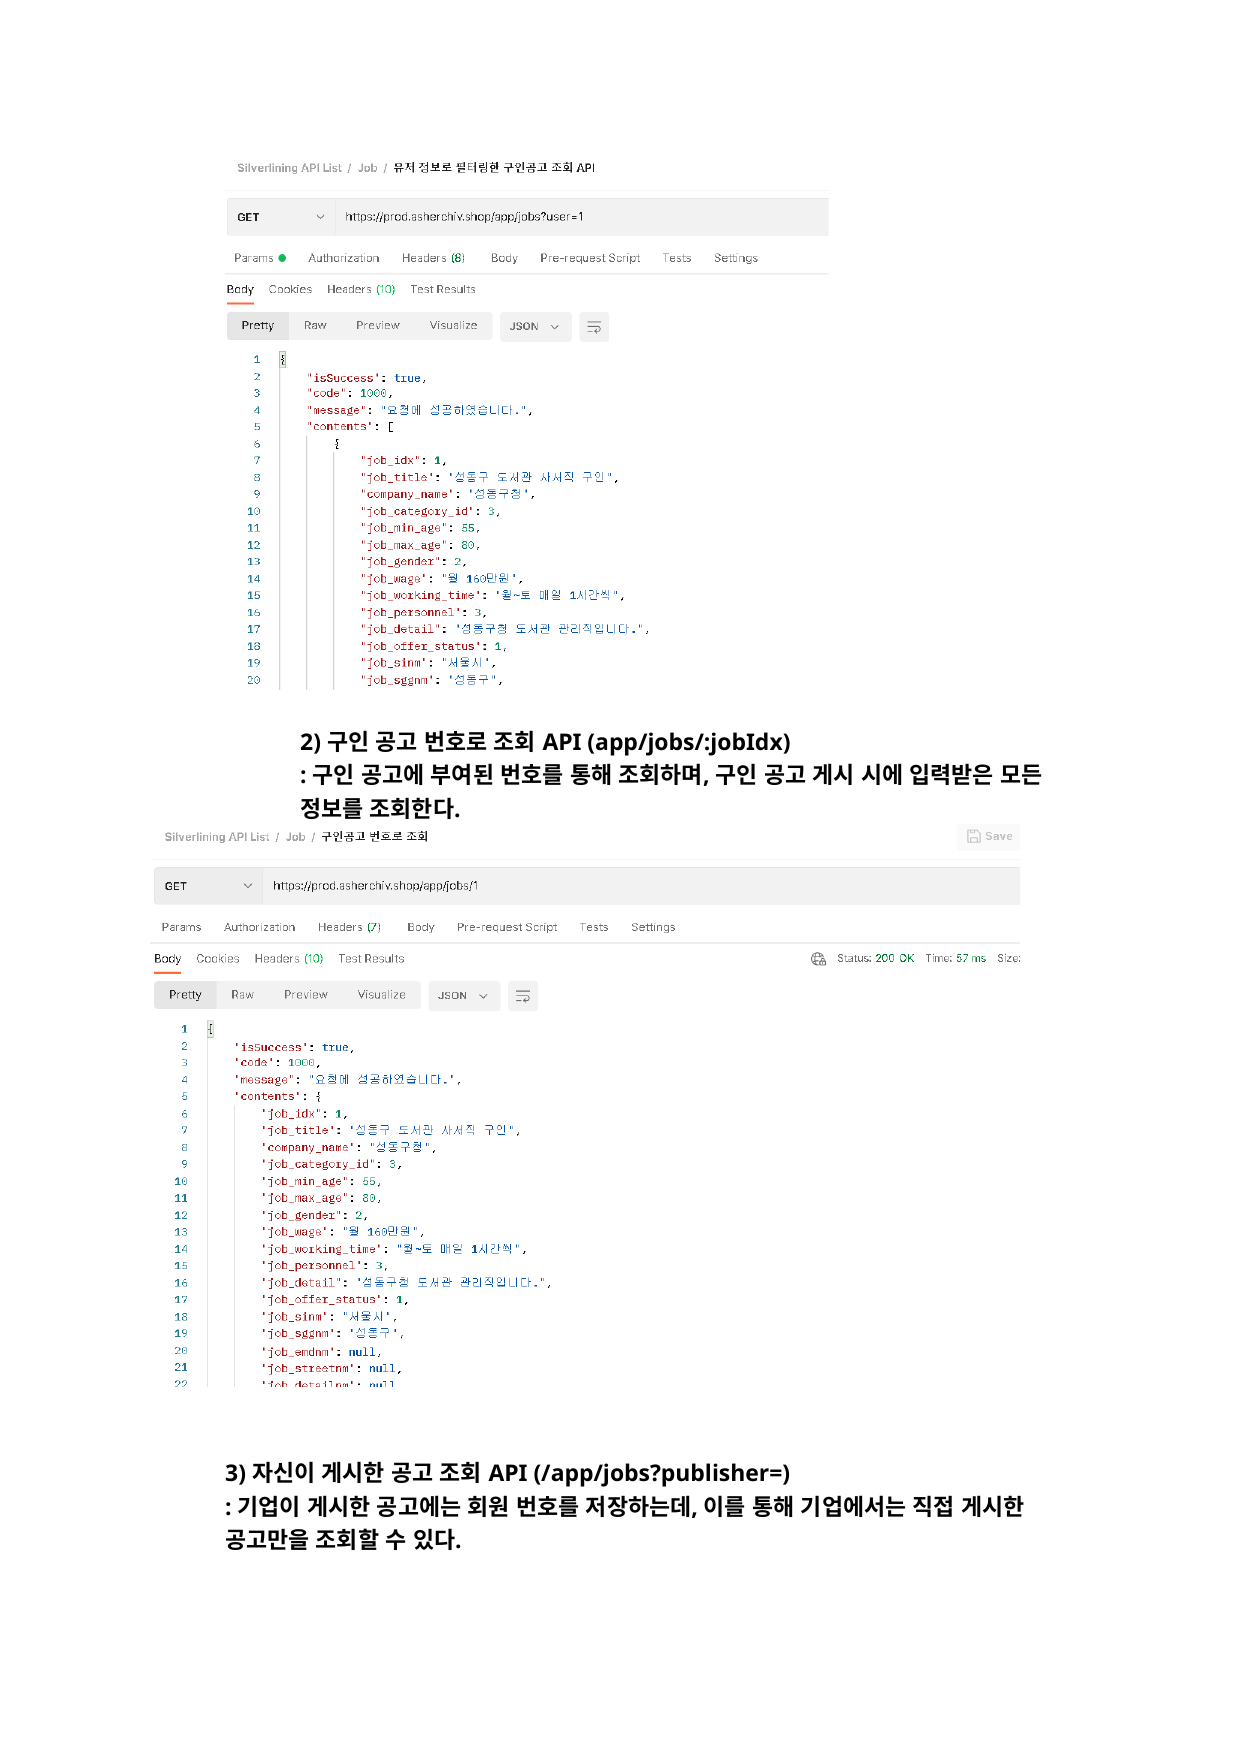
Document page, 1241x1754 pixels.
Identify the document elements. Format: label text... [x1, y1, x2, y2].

picture [150, 824, 1021, 1387]
text : 구인 공고에 부여된 번호를 통해 조회하며, 구인 공고 게시 시에 입력받은 모든 정보를 조회한다. [300, 757, 1090, 824]
text 2) 구인 공고 번호로 조회 API (app/jobs/:jobIdx) [225, 724, 1090, 757]
text : 기업이 게시한 공고에는 회원 번호를 저장하는데, 이를 통해 기업에서는 직접 게시한 공고만을 조회할 수 있다. [225, 1488, 1090, 1555]
text 3) 자신이 게시한 공고 조회 API (/app/jobs?publisher=) [225, 1455, 1090, 1488]
picture [225, 150, 829, 690]
